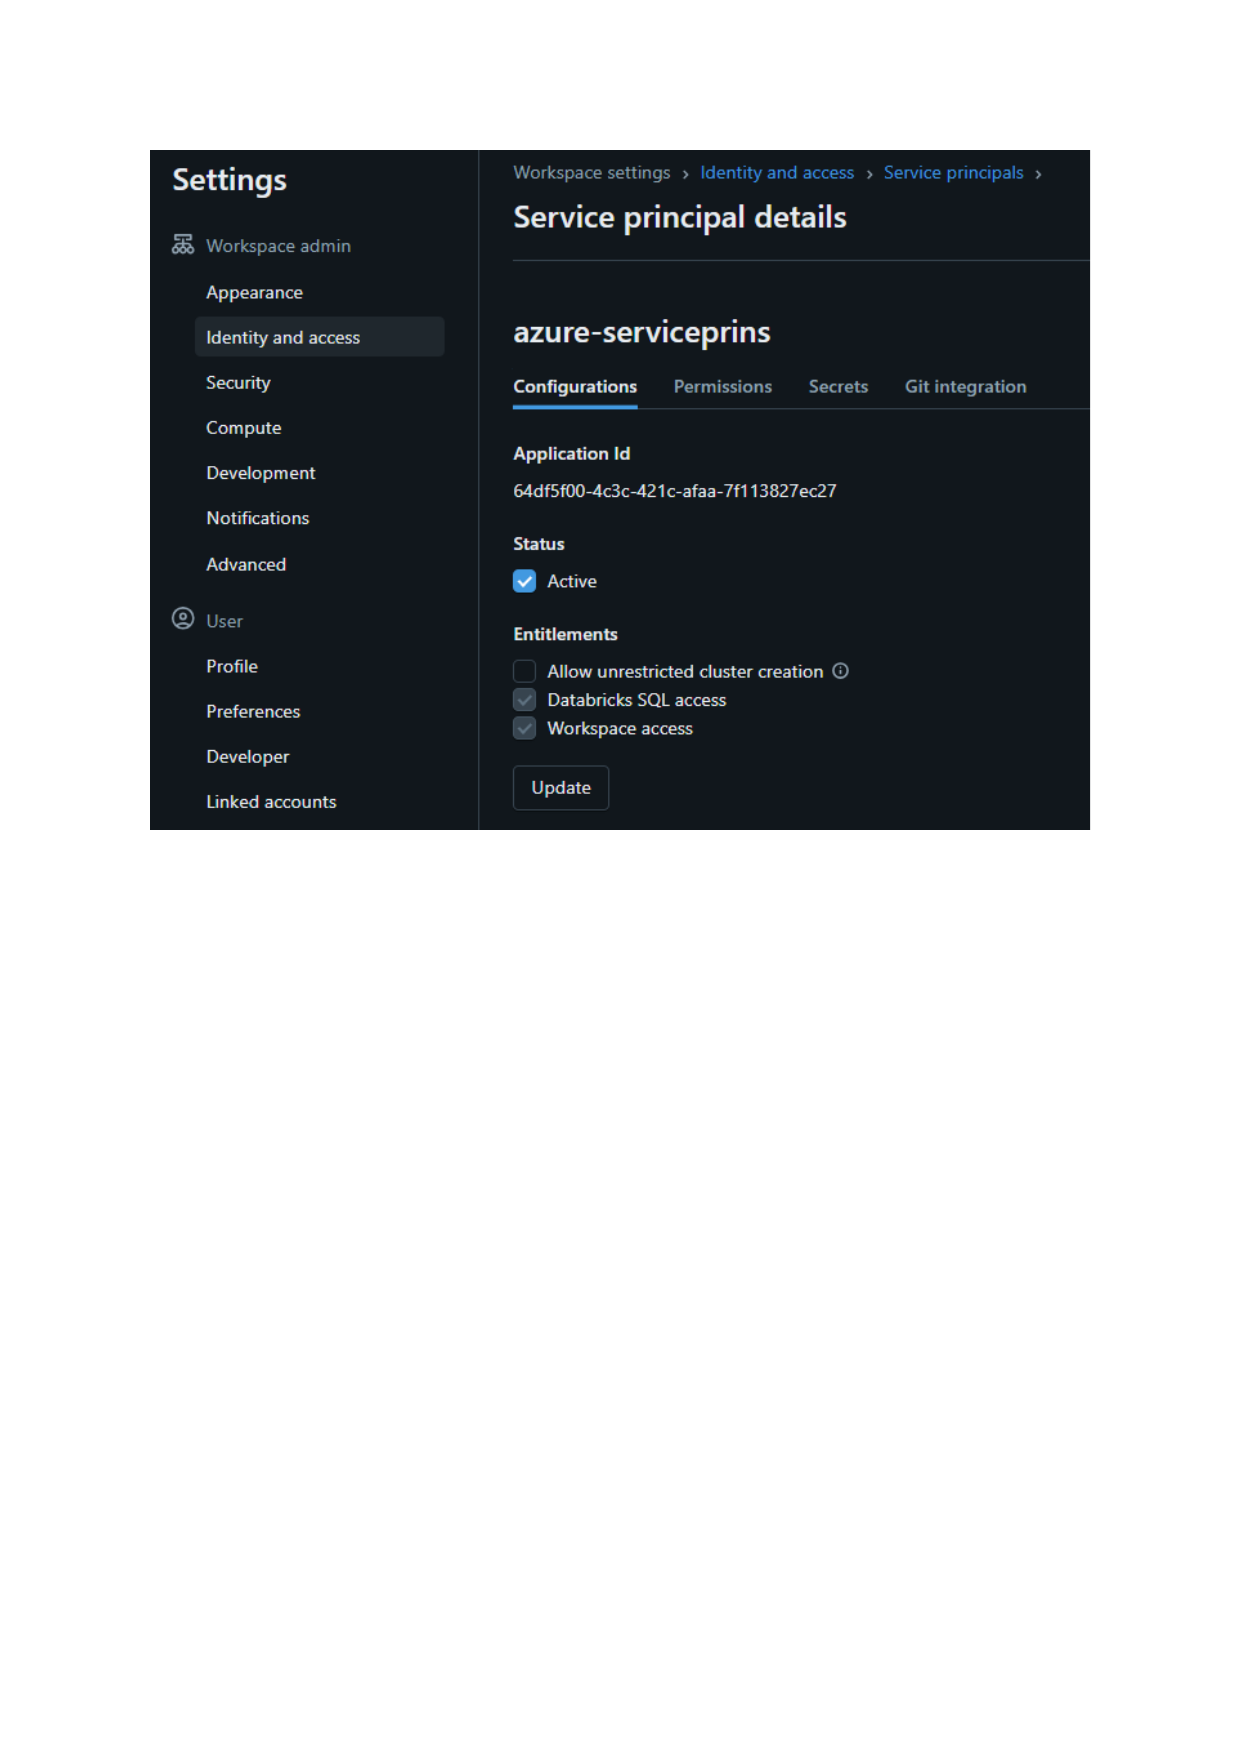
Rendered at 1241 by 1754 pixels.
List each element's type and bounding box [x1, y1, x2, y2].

picture [150, 150, 1091, 830]
